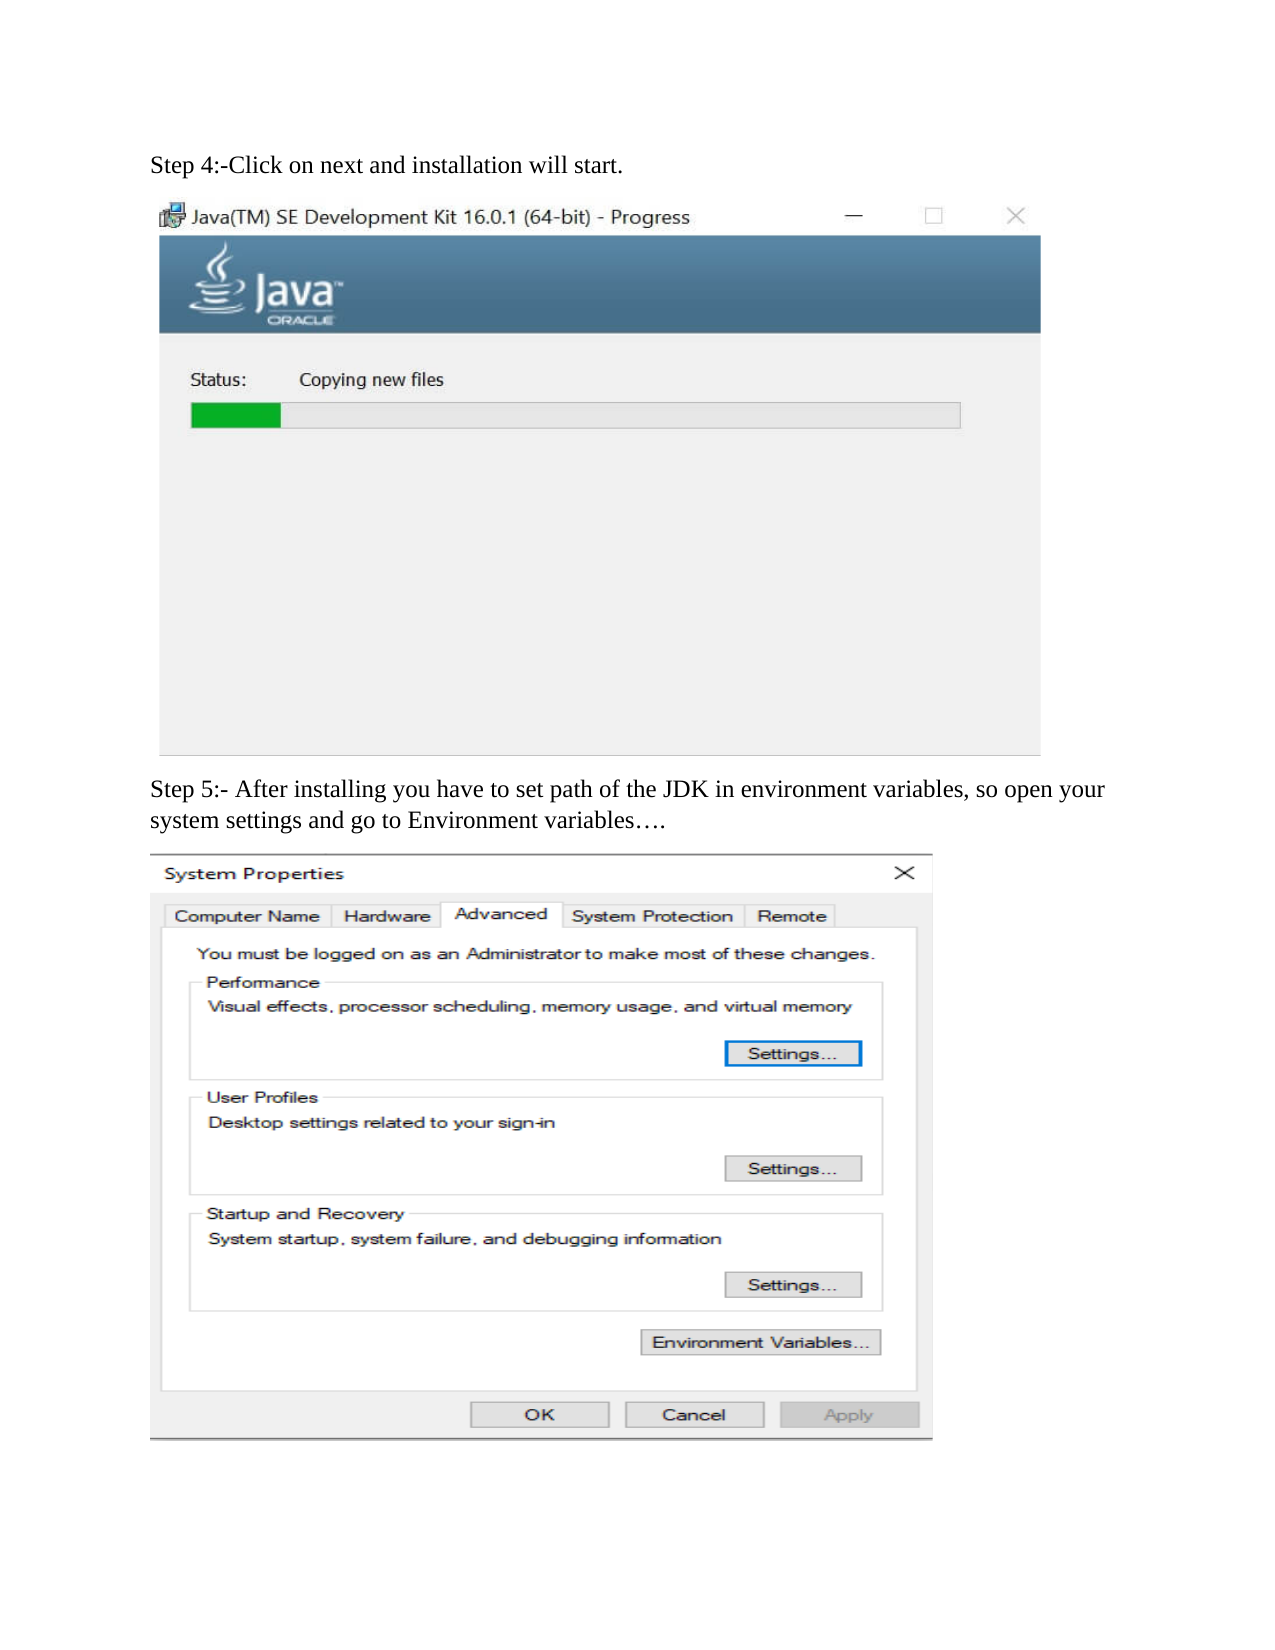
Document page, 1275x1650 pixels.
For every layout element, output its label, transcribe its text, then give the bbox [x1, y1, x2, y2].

text Step 5:- After installing you have to set path of the JDK in environment variables, so open your system settings and go to Environment variables…. [150, 774, 1125, 834]
picture [150, 853, 933, 1441]
text Step 4:-Click on next and installation will start. [150, 150, 1125, 179]
picture [150, 197, 1043, 756]
